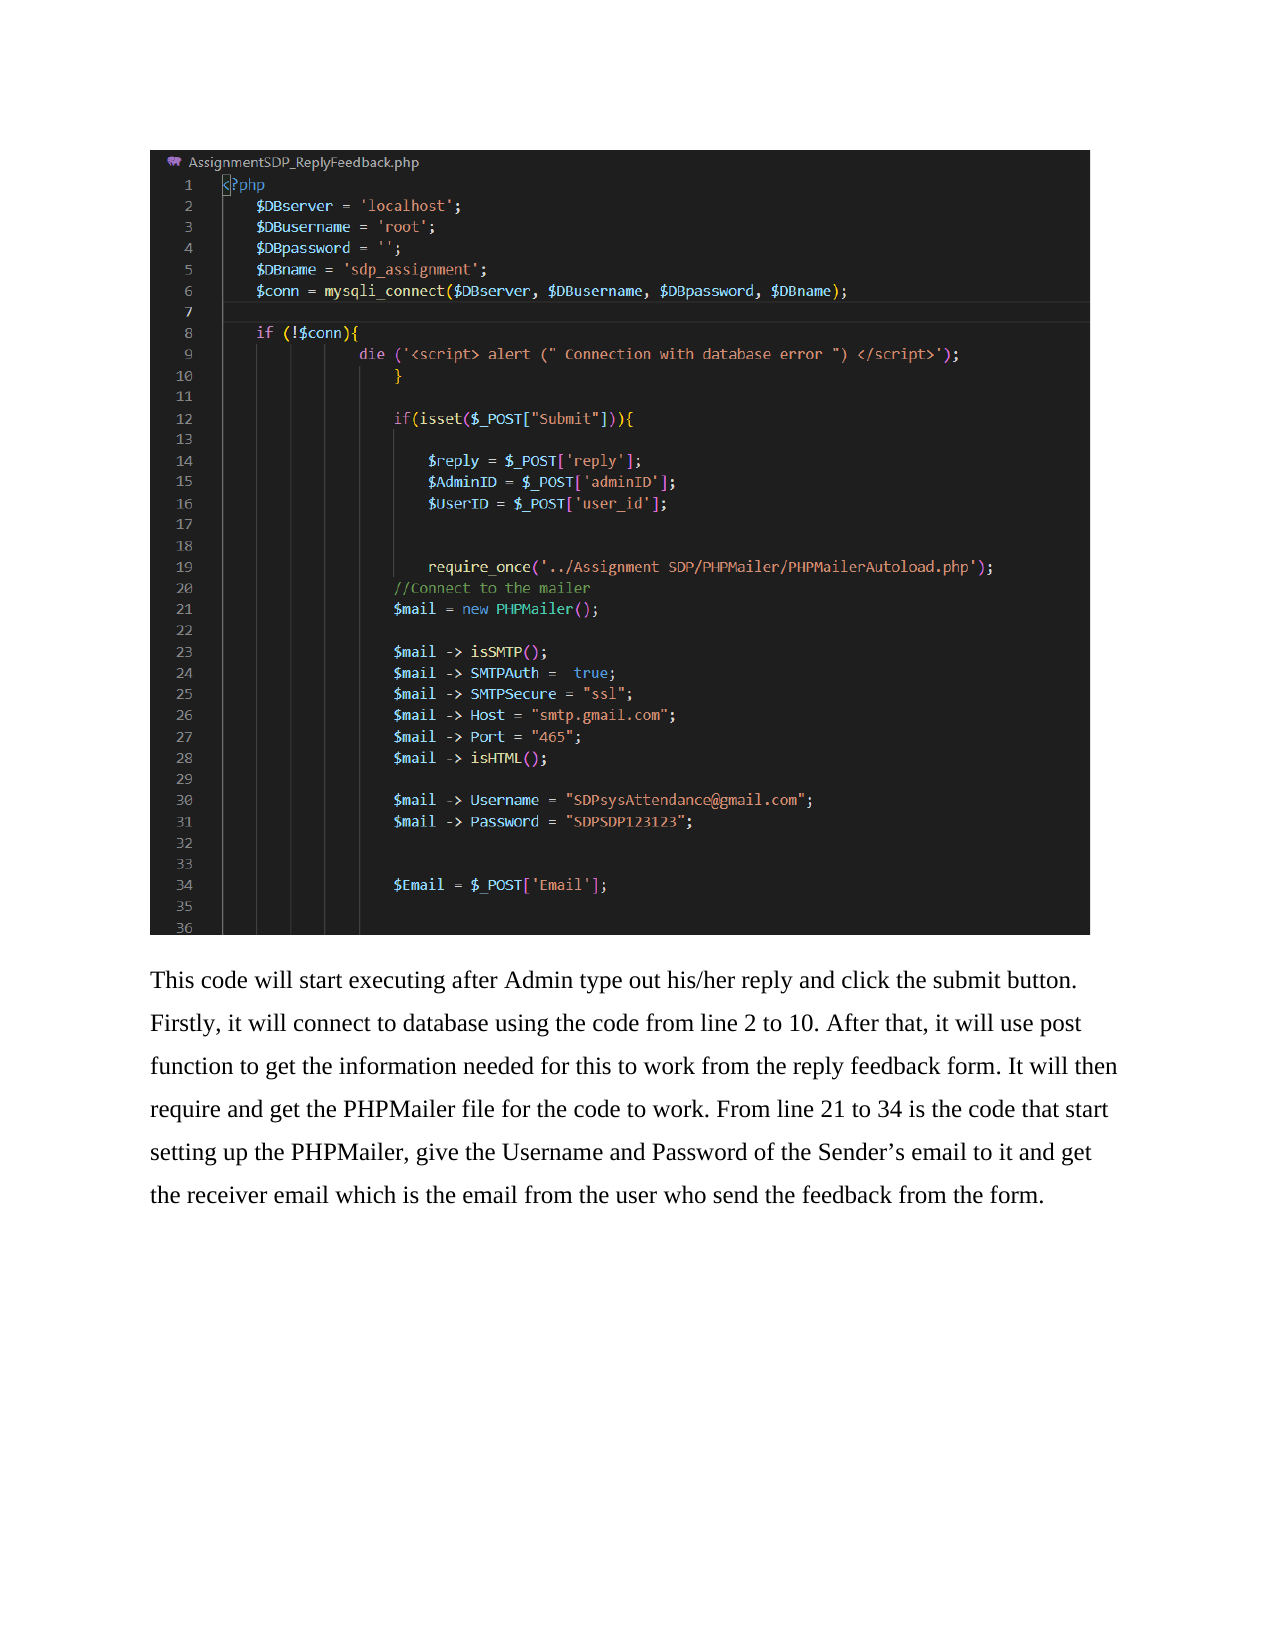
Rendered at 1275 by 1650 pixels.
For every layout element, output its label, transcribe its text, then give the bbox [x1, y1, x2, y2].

text This code will start executing after Admin type out his/her reply and click the submit button. Firstly, it will connect to database using the code from line 2 to 10. After that, it will use post function to get the information needed for this to work from the reply feedback form. It will then require and get the PHPMailer file for the code to work. From line 21 to 34 is the code that start setting up the PHPMailer, give the Username and Password of the Sender’s email to it and get the receiver email which is the email from the user who send the feedback from the form. [150, 965, 1125, 1209]
picture [150, 150, 1091, 935]
